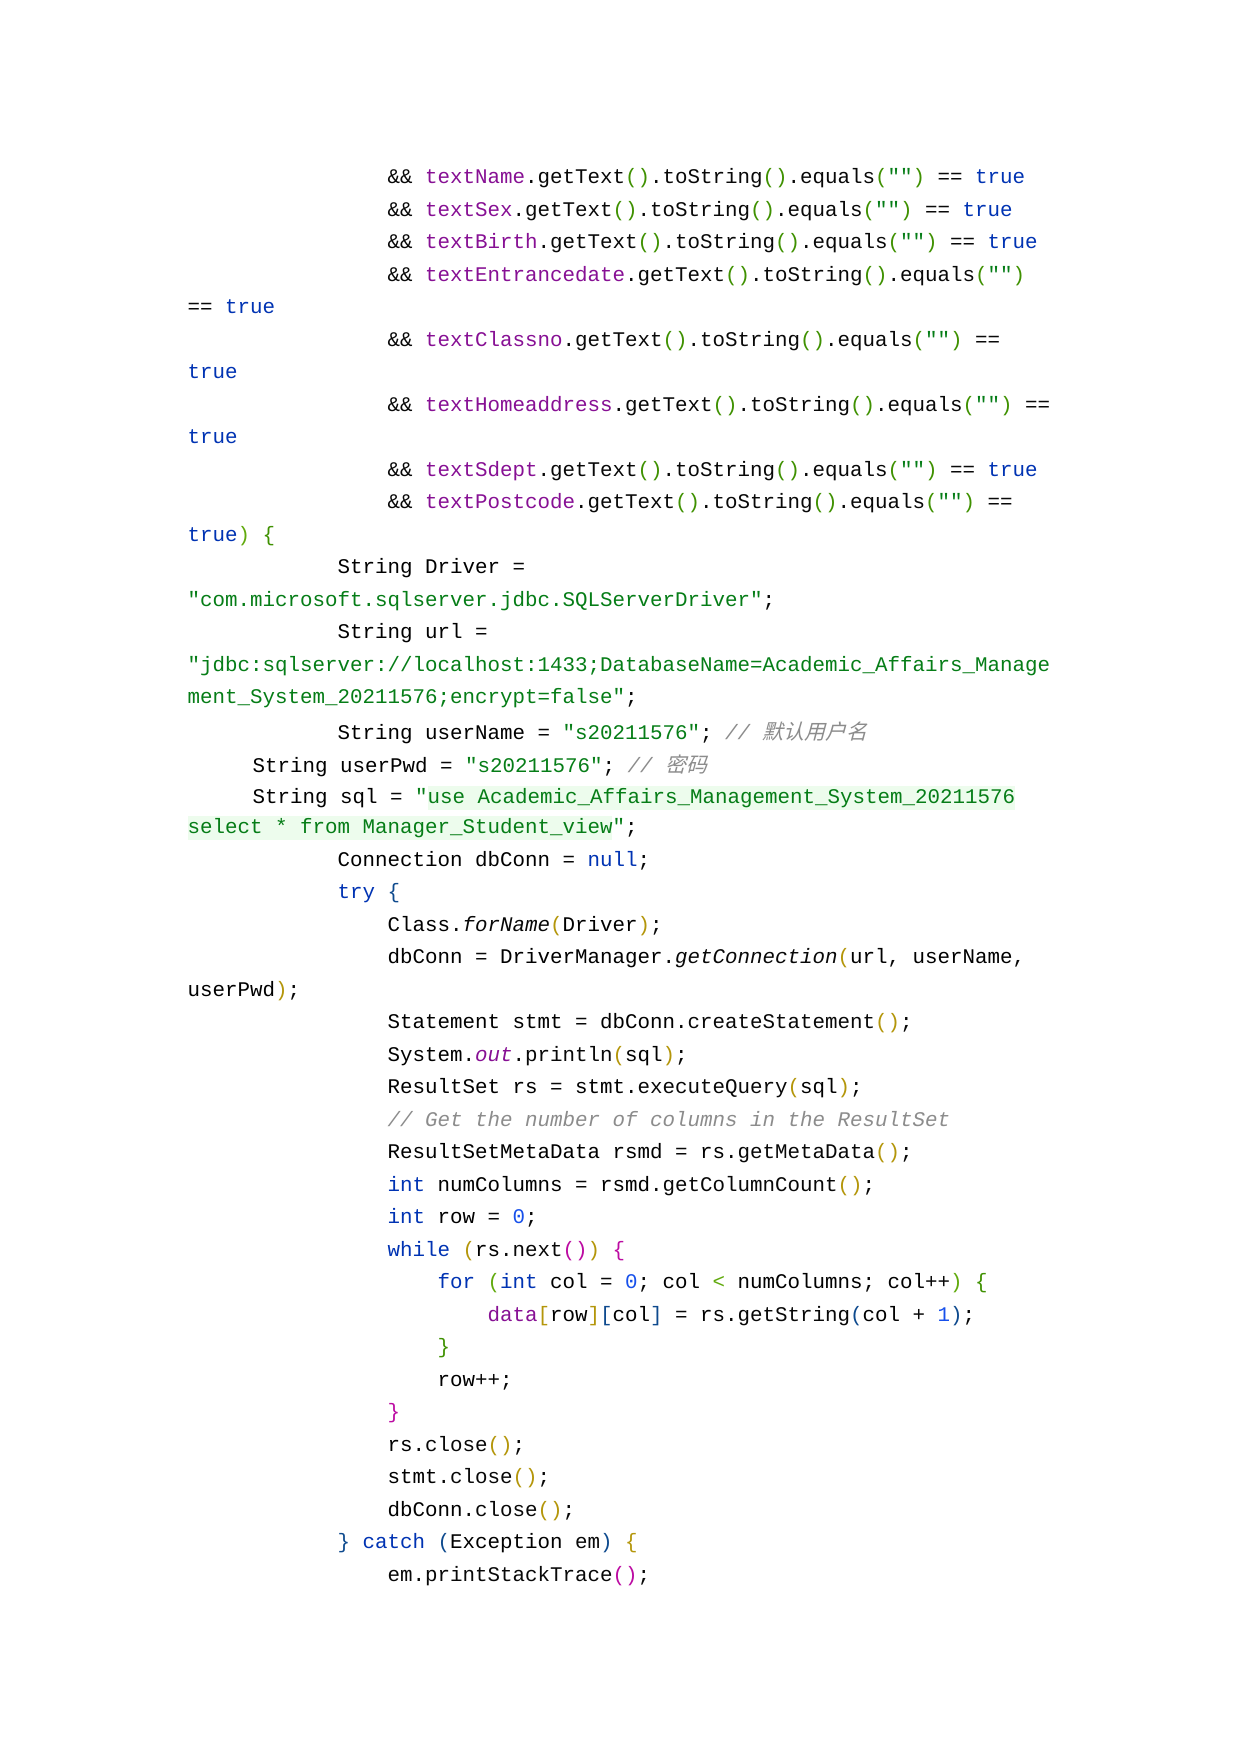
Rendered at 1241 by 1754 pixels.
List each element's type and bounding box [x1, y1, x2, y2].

text [187, 162, 1053, 1592]
